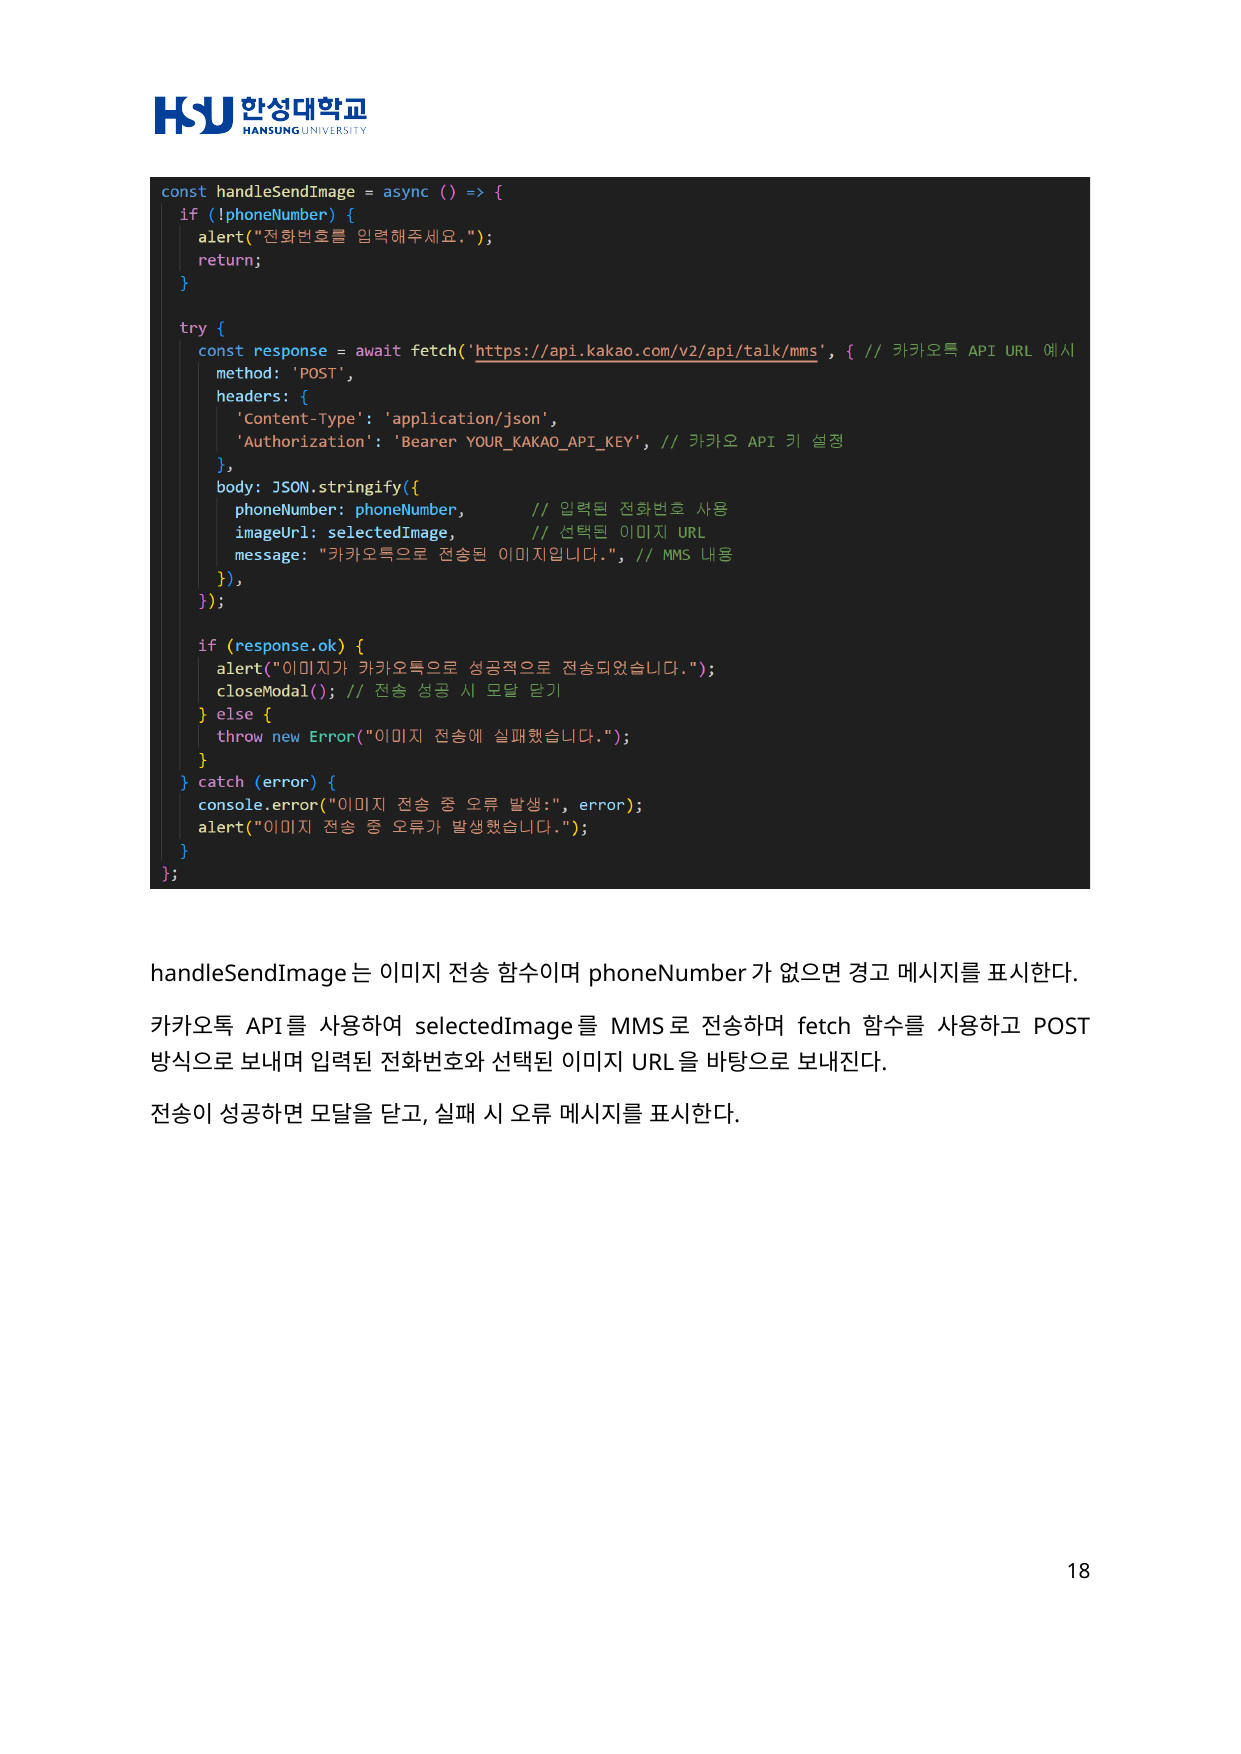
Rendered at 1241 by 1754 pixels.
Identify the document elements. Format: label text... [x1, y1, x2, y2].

picture [150, 88, 371, 144]
text 전송이 성공하면 모달을 닫고, 실패 시 오류 메시지를 표시한다. [150, 1096, 1090, 1129]
picture [150, 177, 1091, 889]
text handleSendImage는 이미지 전송 함수이며 phoneNumber가 없으면 경고 메시지를 표시한다. [150, 955, 1090, 988]
text 카카오톡 API를 사용하여 selectedImage를 MMS로 전송하며 fetch 함수를 사용하고 POST 방식으로 보내며 입력된 전화번호와 선택된 이미지 URL을 바탕으로 보내진다. [150, 1007, 1090, 1077]
